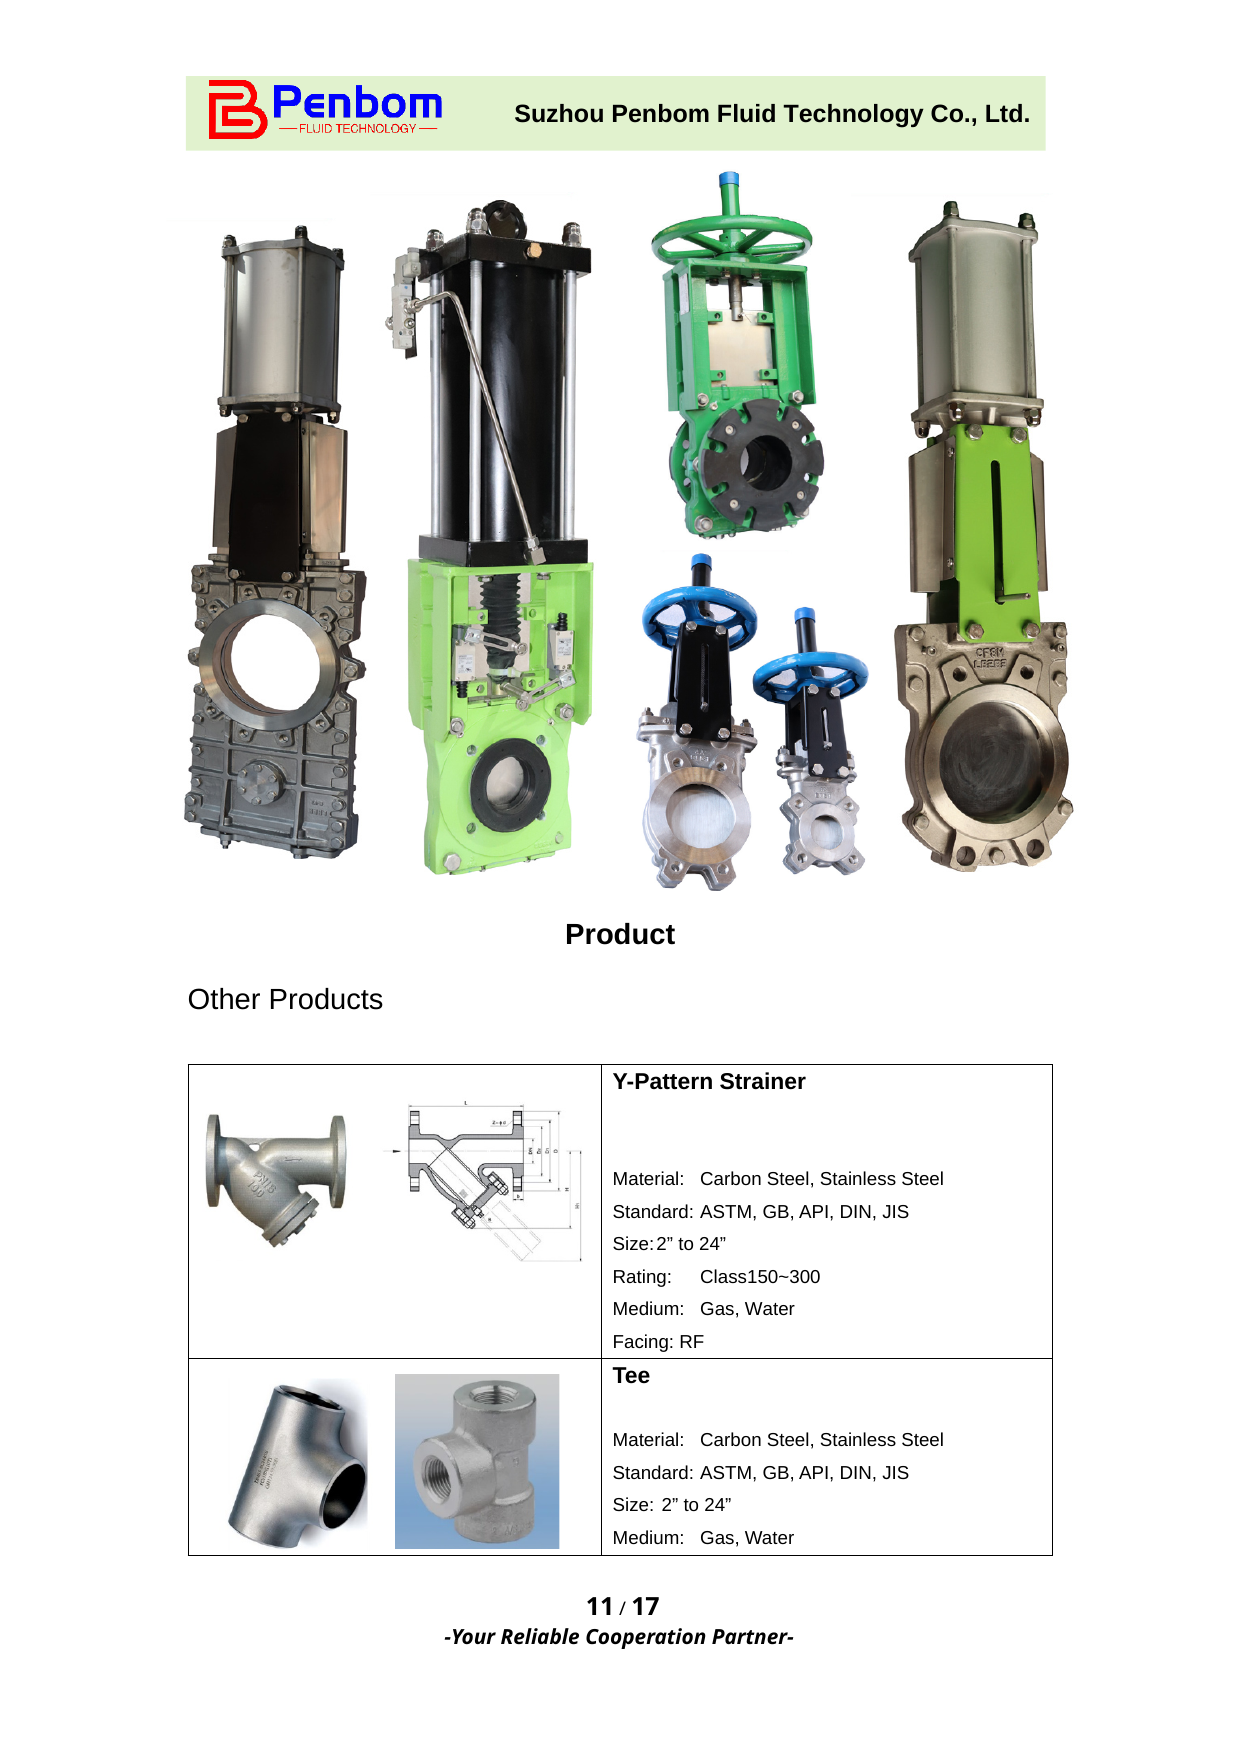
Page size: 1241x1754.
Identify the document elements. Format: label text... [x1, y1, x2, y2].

picture [209, 80, 442, 139]
text Product [187, 902, 1053, 967]
table_cell [189, 1359, 601, 1554]
text Other Products [187, 967, 1053, 1032]
picture [208, 1378, 380, 1550]
table_header Y-Pattern Strainer Material: Carbon Steel, Stainless Steel Standard: ASTM, GB, API, DIN, JIS Size: 2” to 24” Rating: Class150~300 Medium: Gas, Water Facing: RF [602, 1065, 1052, 1358]
table_header [189, 1065, 601, 1358]
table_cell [602, 1359, 1052, 1554]
picture [199, 1092, 587, 1264]
picture [626, 161, 1100, 900]
picture [393, 1374, 559, 1547]
picture [166, 192, 614, 875]
